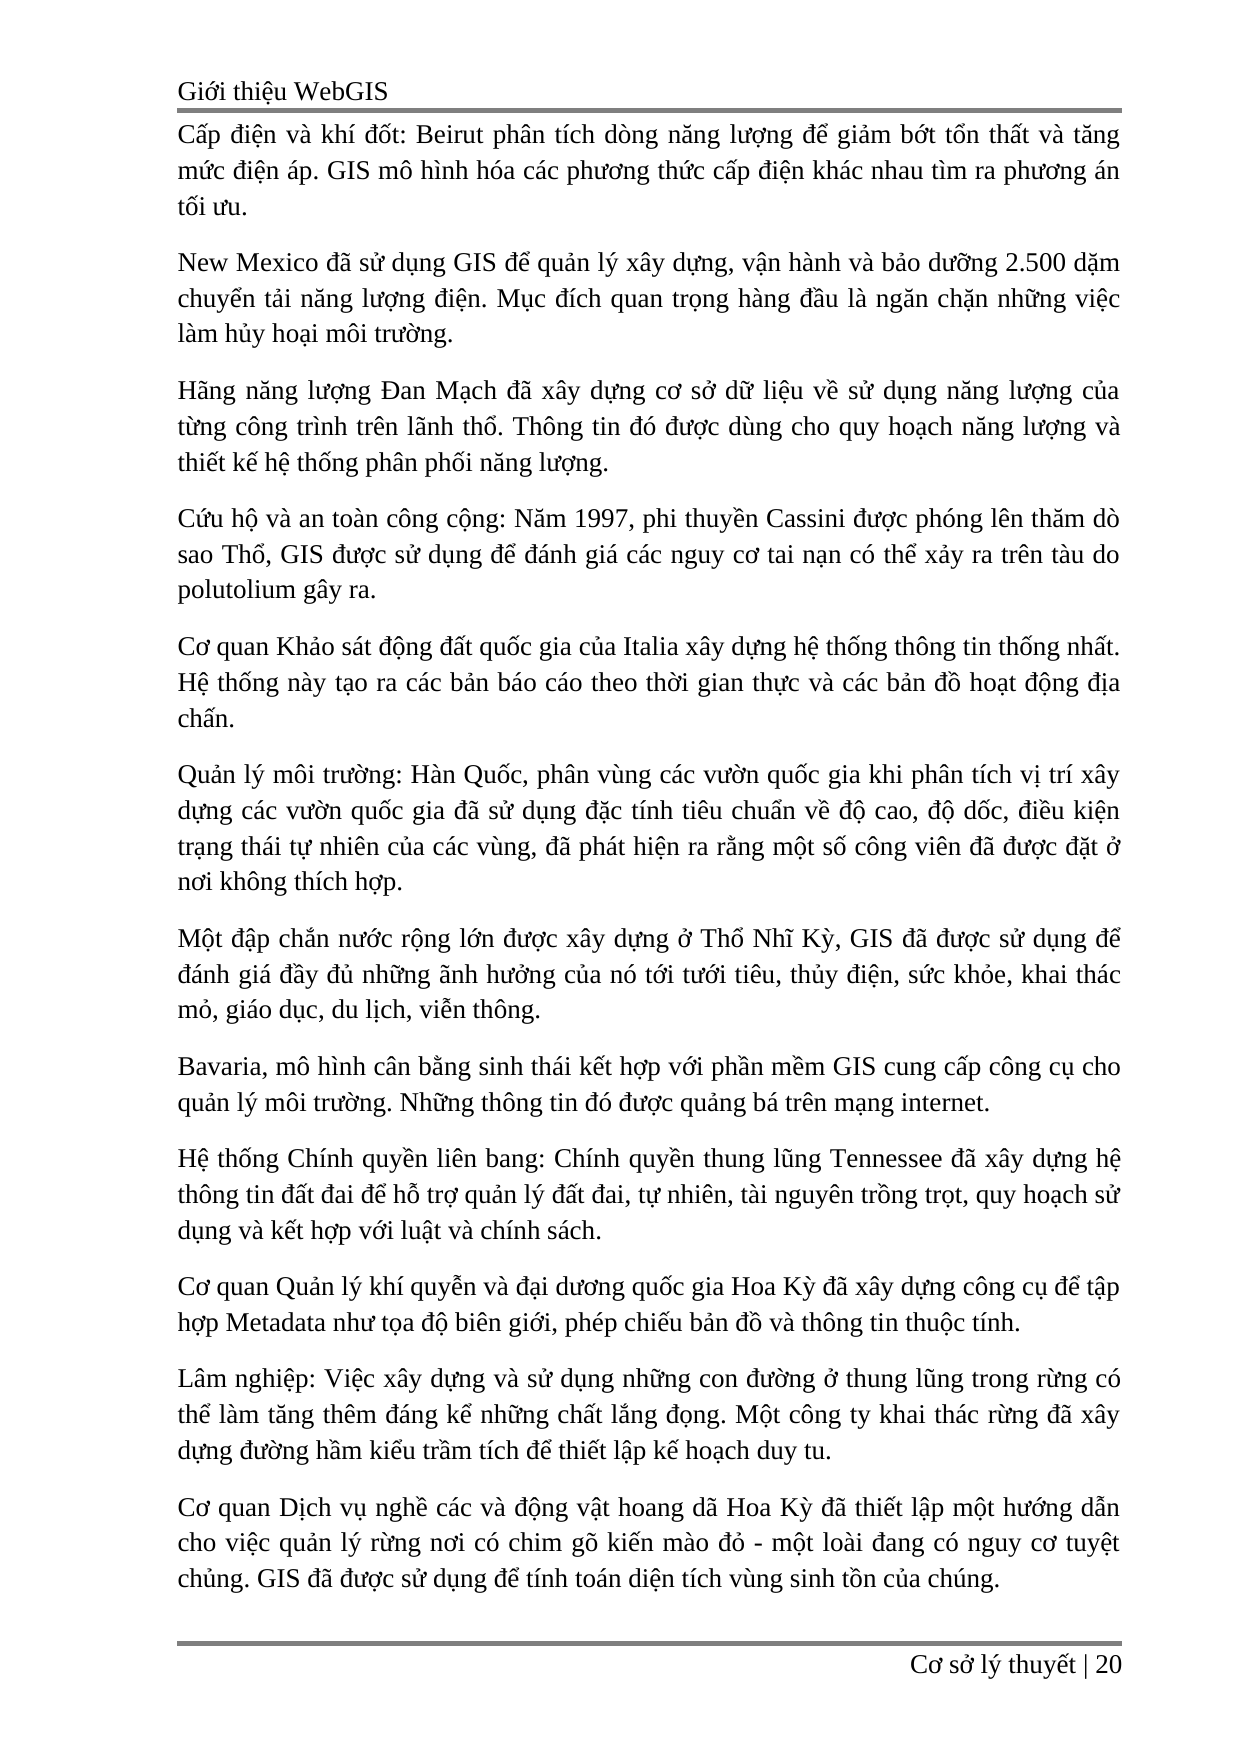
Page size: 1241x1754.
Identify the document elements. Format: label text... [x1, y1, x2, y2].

text Một đập chắn nước rộng lớn được xây dựng ở Thổ Nhĩ Kỳ, GIS đã được sử dụng để đánh giá đầy đủ những ãnh hưởng của nó tới tưới tiêu, thủy điện, sức khỏe, khai thác mỏ, giáo dục, du lịch, viễn thông. [177, 922, 1122, 1024]
text Hệ thống Chính quyền liên bang: Chính quyền thung lũng Tennessee đã xây dựng hệ thông tin đất đai để hỗ trợ quản lý đất đai, tự nhiên, tài nguyên trồng trọt, quy hoạch sử dụng và kết hợp với luật và chính sách. [177, 1142, 1122, 1245]
text New Mexico đã sử dụng GIS để quản lý xây dựng, vận hành và bảo dưỡng 2.500 dặm chuyển tải năng lượng điện. Mục đích quan trọng hàng đầu là ngăn chặn những việc làm hủy hoại môi trường. [177, 246, 1122, 349]
text Cơ quan Dịch vụ nghề các và động vật hoang dã Hoa Kỳ đã thiết lập một hướng dẫn cho việc quản lý rừng nơi có chim gõ kiến mào đỏ - một loài đang có nguy cơ tuyệt chủng. GIS đã được sử dụng để tính toán diện tích vùng sinh tồn của chúng. [177, 1491, 1122, 1593]
text Lâm nghiệp: Việc xây dựng và sử dụng những con đường ở thung lũng trong rừng có thể làm tăng thêm đáng kể những chất lắng đọng. Một công ty khai thác rừng đã xây dựng đường hầm kiểu trầm tích để thiết lập kế hoạch duy tu. [177, 1363, 1122, 1465]
text Hãng năng lượng Đan Mạch đã xây dựng cơ sở dữ liệu về sử dụng năng lượng của từng công trình trên lãnh thổ. Thông tin đó được dùng cho quy hoạch năng lượng và thiết kế hệ thống phân phối năng lượng. [177, 374, 1122, 477]
text Quản lý môi trường: Hàn Quốc, phân vùng các vườn quốc gia khi phân tích vị trí xây dựng các vườn quốc gia đã sử dụng đặc tính tiêu chuẩn về độ cao, độ dốc, điều kiện trạng thái tự nhiên của các vùng, đã phát hiện ra rằng một số công viên đã được đặt ở nơi không thích hợp. [177, 758, 1122, 897]
text Cơ quan Quản lý khí quyễn và đại dương quốc gia Hoa Kỳ đã xây dựng công cụ để tập hợp Metadata như tọa độ biên giới, phép chiếu bản đồ và thông tin thuộc tính. [177, 1270, 1122, 1337]
text Cứu hộ và an toàn công cộng: Năm 1997, phi thuyền Cassini được phóng lên thăm dò sao Thổ, GIS được sử dụng để đánh giá các nguy cơ tai nạn có thể xảy ra trên tàu do polutolium gây ra. [177, 502, 1122, 605]
text Cấp điện và khí đốt: Beirut phân tích dòng năng lượng để giảm bớt tổn thất và tăng mức điện áp. GIS mô hình hóa các phương thức cấp điện khác nhau tìm ra phương án tối ưu. [177, 118, 1122, 221]
text Cơ quan Khảo sát động đất quốc gia của Italia xây dựng hệ thống thông tin thống nhất. Hệ thống này tạo ra các bản báo cáo theo thời gian thực và các bản đồ hoạt động địa chấn. [177, 630, 1122, 733]
text Bavaria, mô hình cân bằng sinh thái kết hợp với phần mềm GIS cung cấp công cụ cho quản lý môi trường. Những thông tin đó được quảng bá trên mạng internet. [177, 1050, 1122, 1117]
